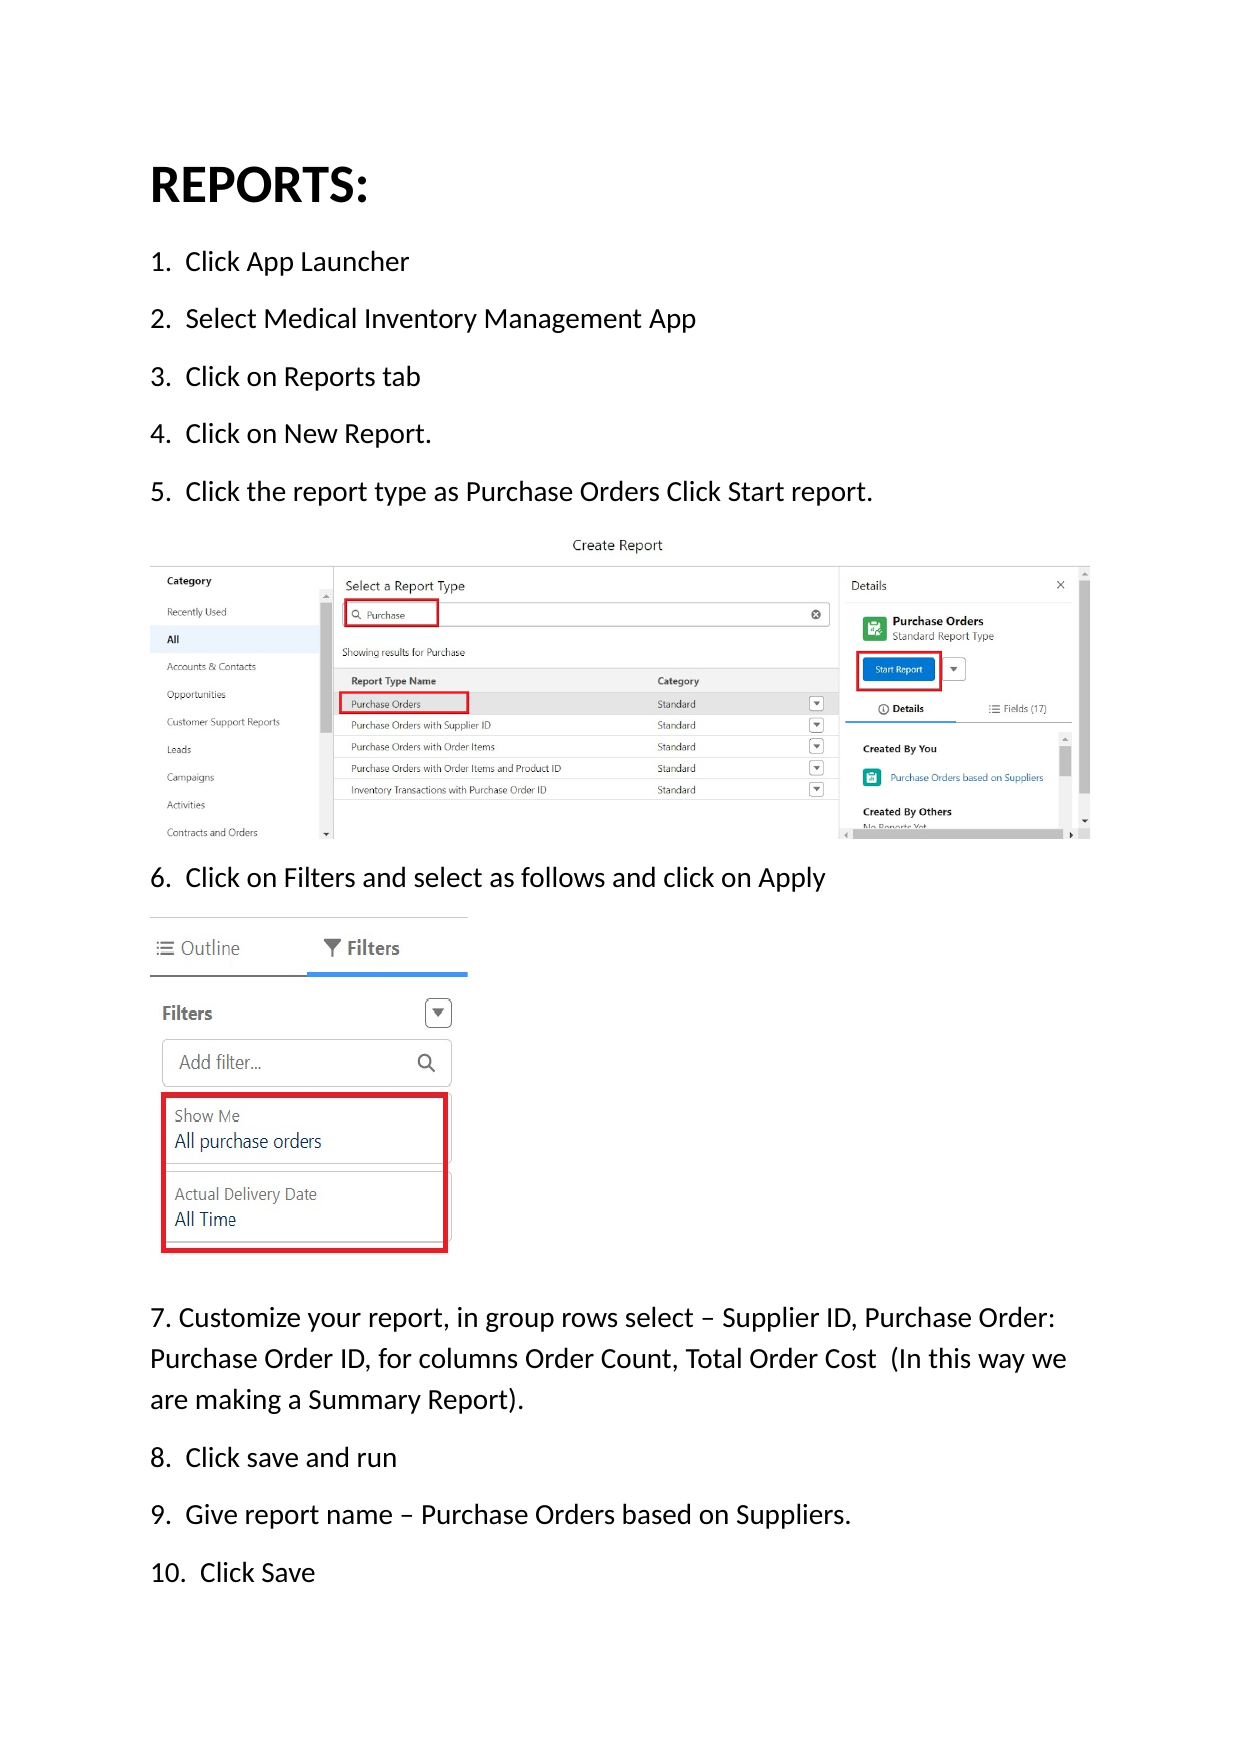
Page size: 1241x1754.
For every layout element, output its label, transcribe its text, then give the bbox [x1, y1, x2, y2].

picture [150, 530, 1091, 839]
text 7. Customize your report, in group rows select – Supplier ID, Purchase Order: Purchase Order ID, for columns Order Count, Total Order Cost (In this way we are making a Summary Report). [150, 1299, 1090, 1417]
text 8. Click save and run [150, 1439, 1090, 1474]
text 9. Give report name – Purchase Orders based on Suppliers. [150, 1496, 1090, 1532]
picture [150, 916, 468, 1279]
text REPORTS: [150, 150, 1090, 216]
text 6. Click on Filters and select as follows and click on Apply [150, 859, 1090, 895]
text 3. Click on Reports tab [150, 358, 1090, 393]
text 10. Click Save [150, 1554, 1090, 1589]
text 4. Click on New Report. [150, 416, 1090, 451]
text 5. Click the report type as Purchase Orders Click Start report. [150, 473, 1090, 509]
text 2. Select Medical Inventory Management App [150, 300, 1090, 336]
text 1. Click App Launcher [150, 243, 1090, 278]
